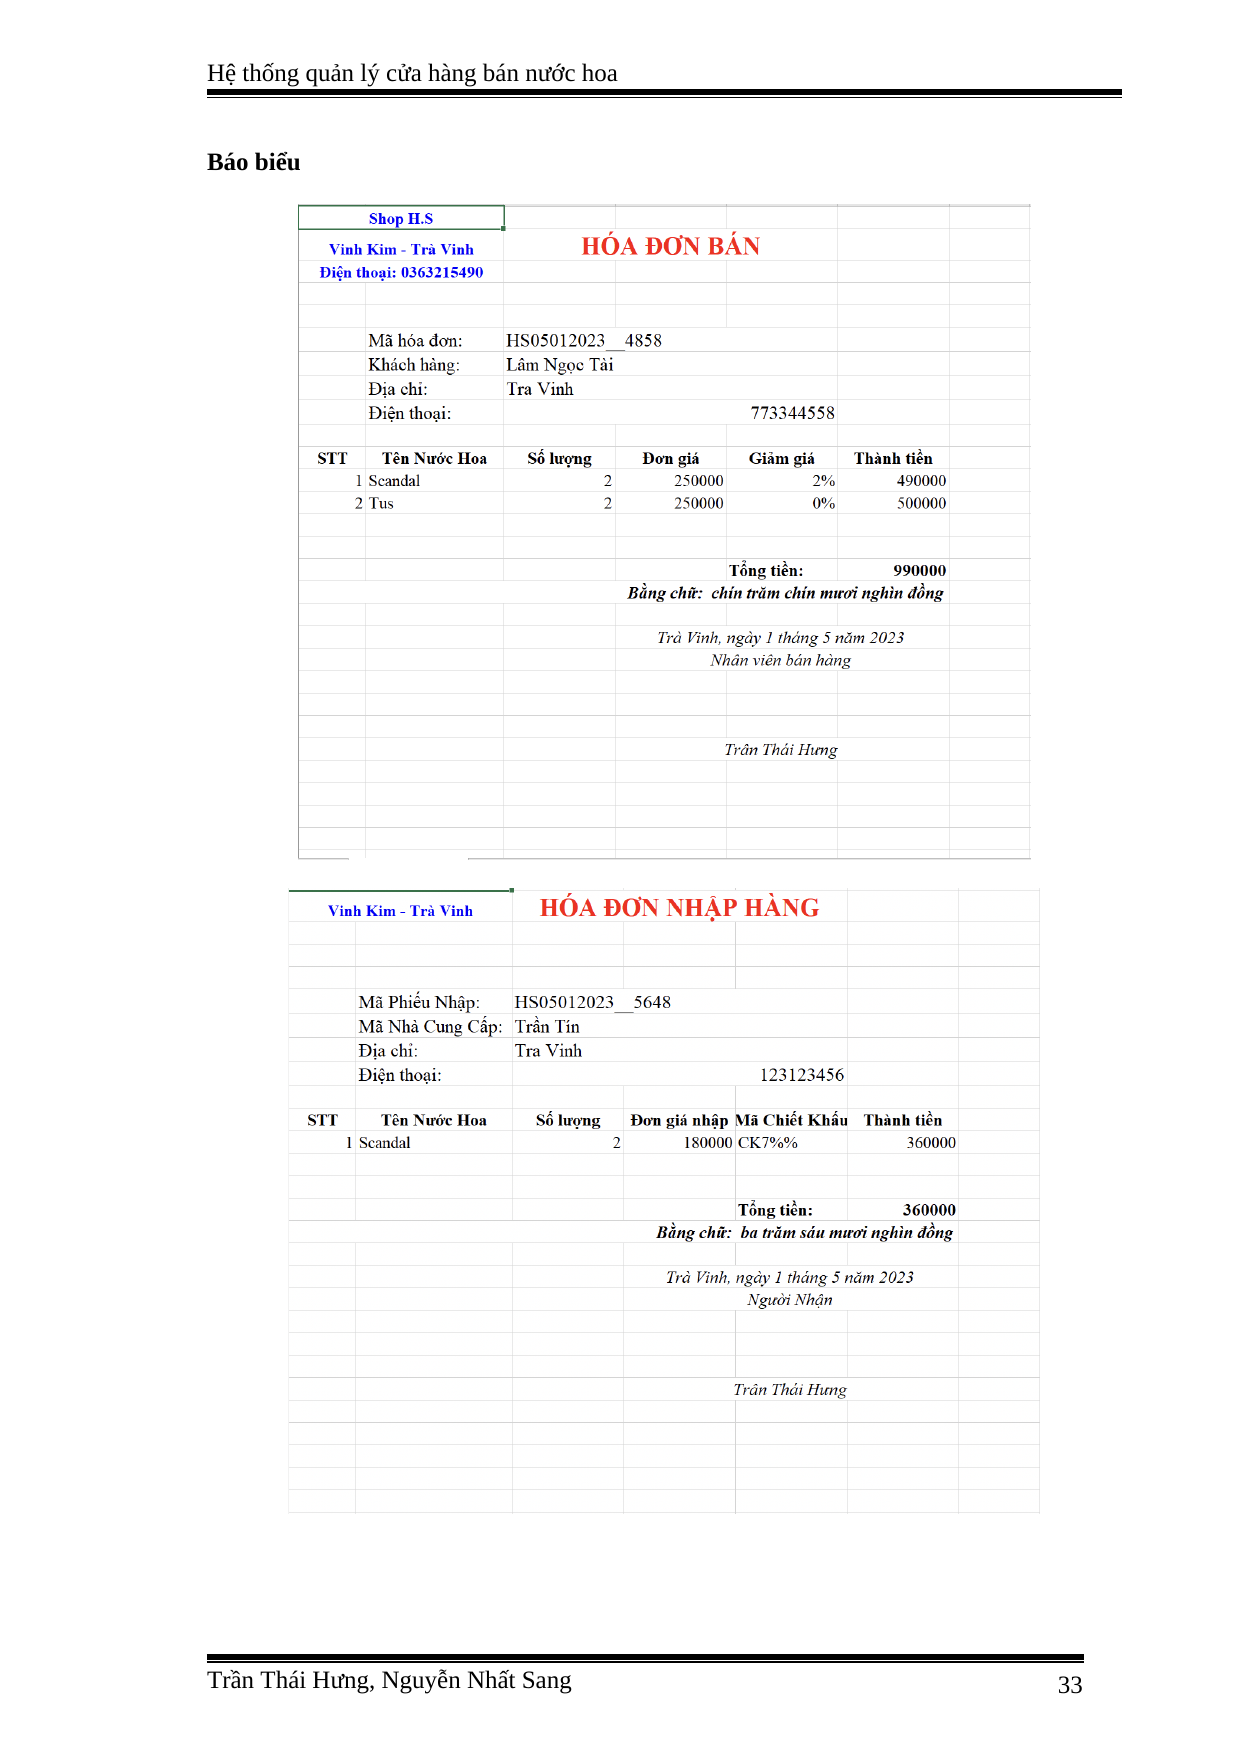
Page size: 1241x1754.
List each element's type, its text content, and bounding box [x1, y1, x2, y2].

picture [298, 204, 1031, 860]
text Báo biểu [207, 147, 1122, 176]
picture [288, 888, 1040, 1514]
